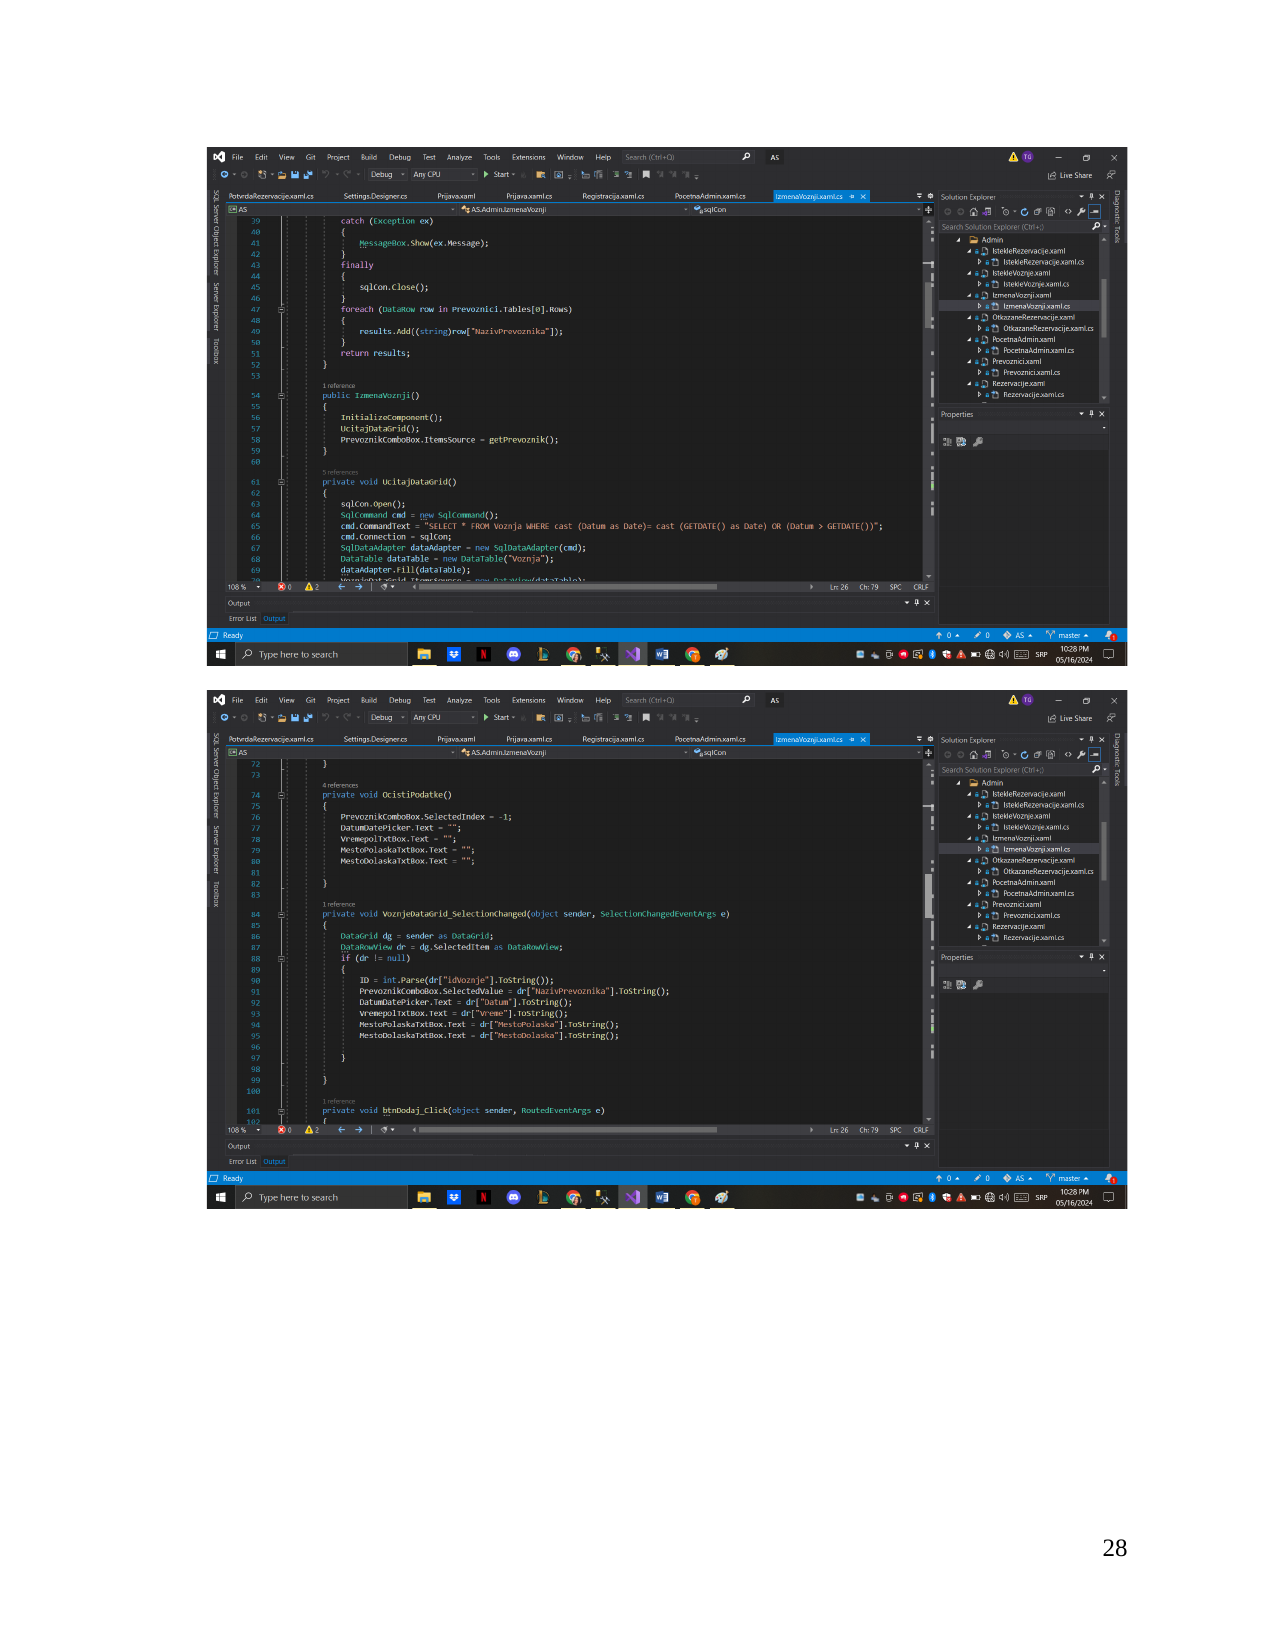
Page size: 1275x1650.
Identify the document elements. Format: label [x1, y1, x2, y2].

picture [206, 147, 1128, 666]
picture [206, 690, 1128, 1209]
